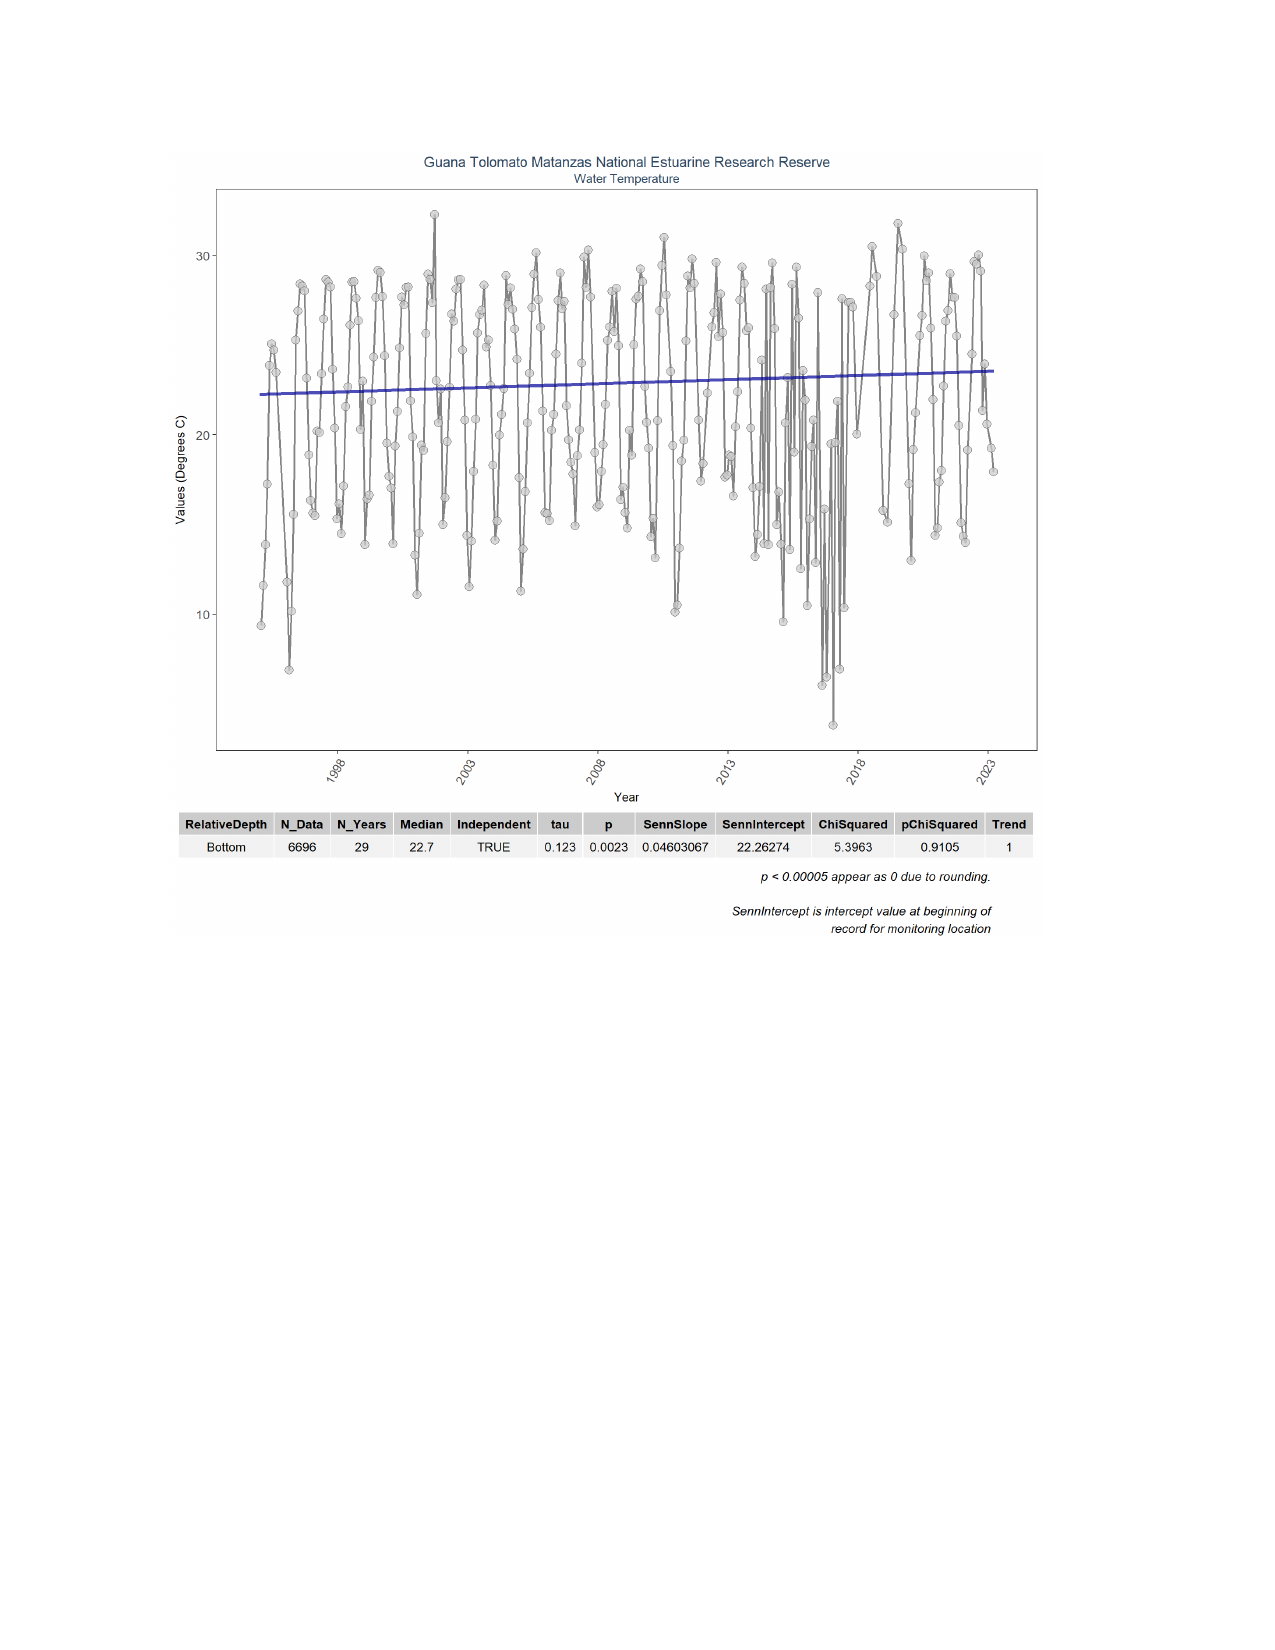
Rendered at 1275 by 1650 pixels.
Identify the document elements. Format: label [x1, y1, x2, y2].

picture [168, 150, 1044, 938]
